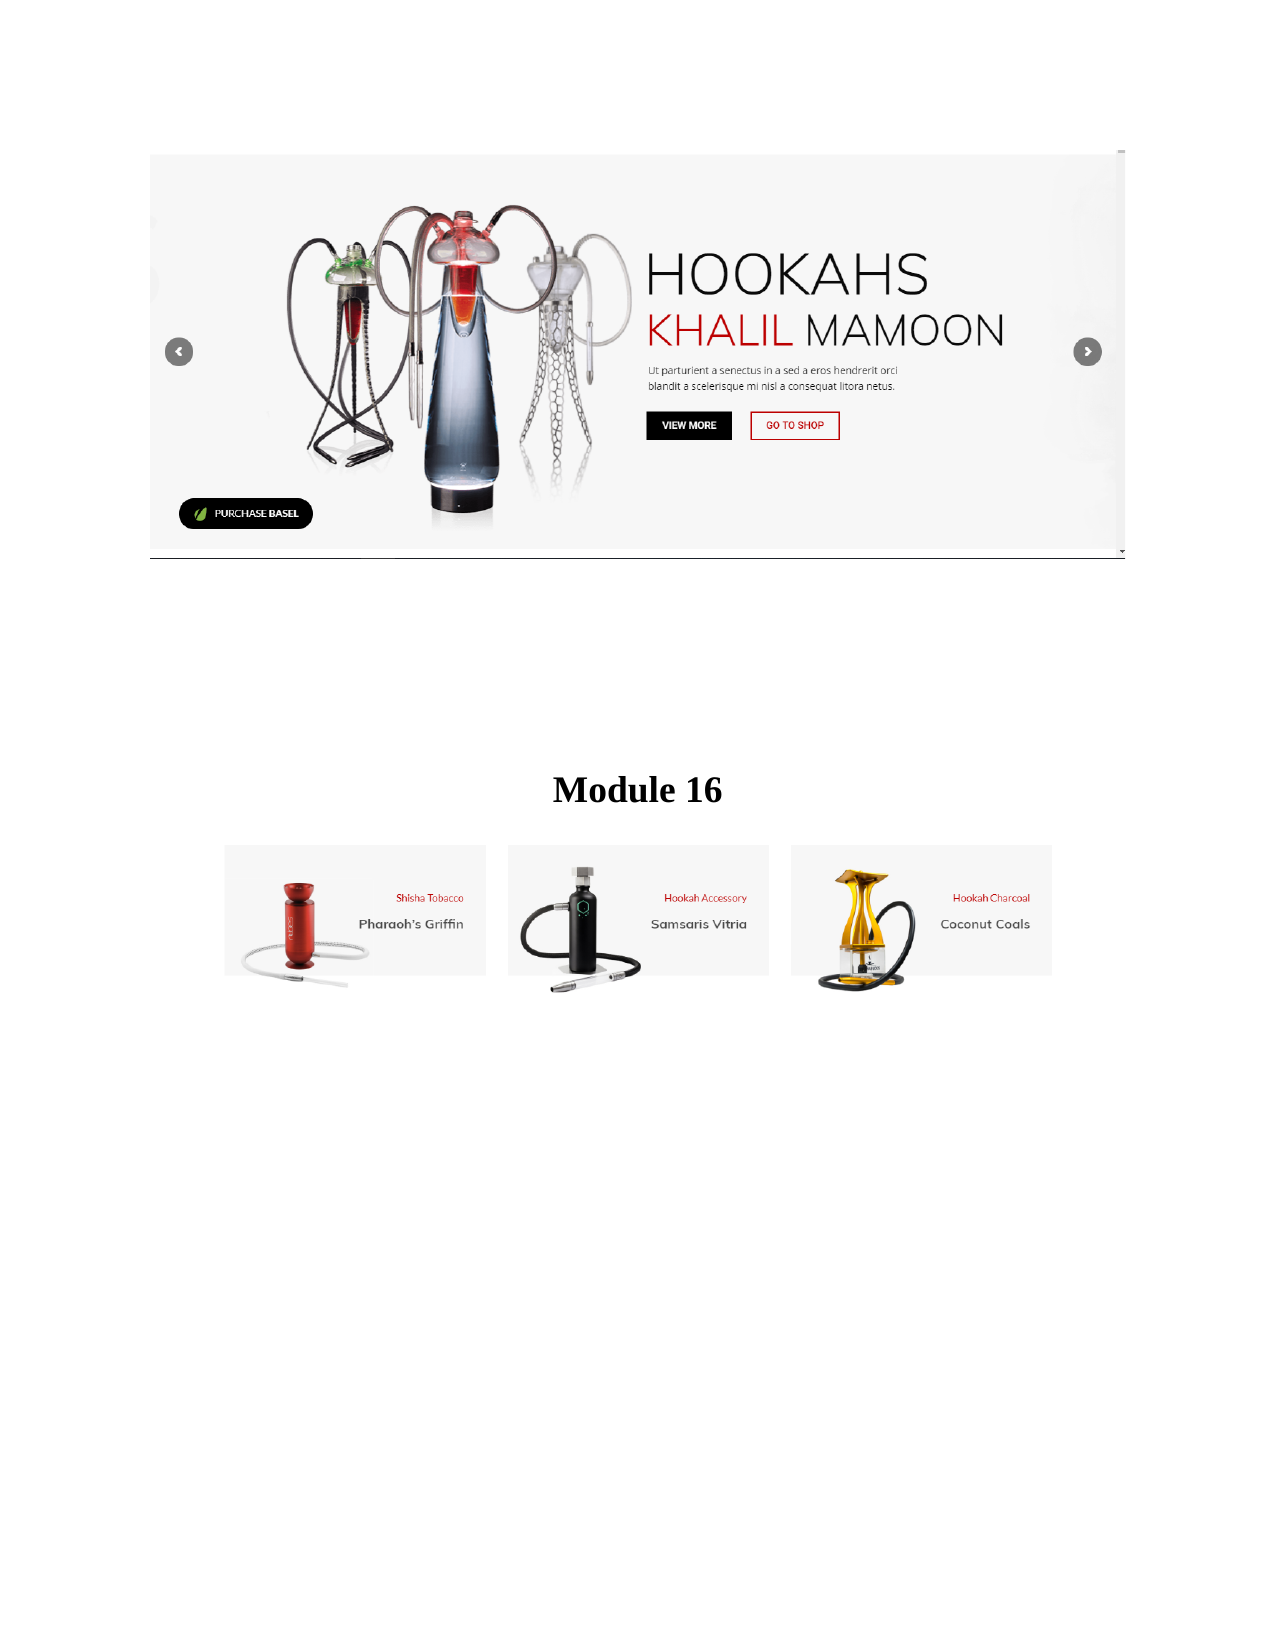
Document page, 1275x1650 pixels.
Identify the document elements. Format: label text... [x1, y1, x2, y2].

picture [150, 150, 1125, 559]
picture [150, 830, 1125, 1011]
text Module 16 [150, 767, 1125, 810]
